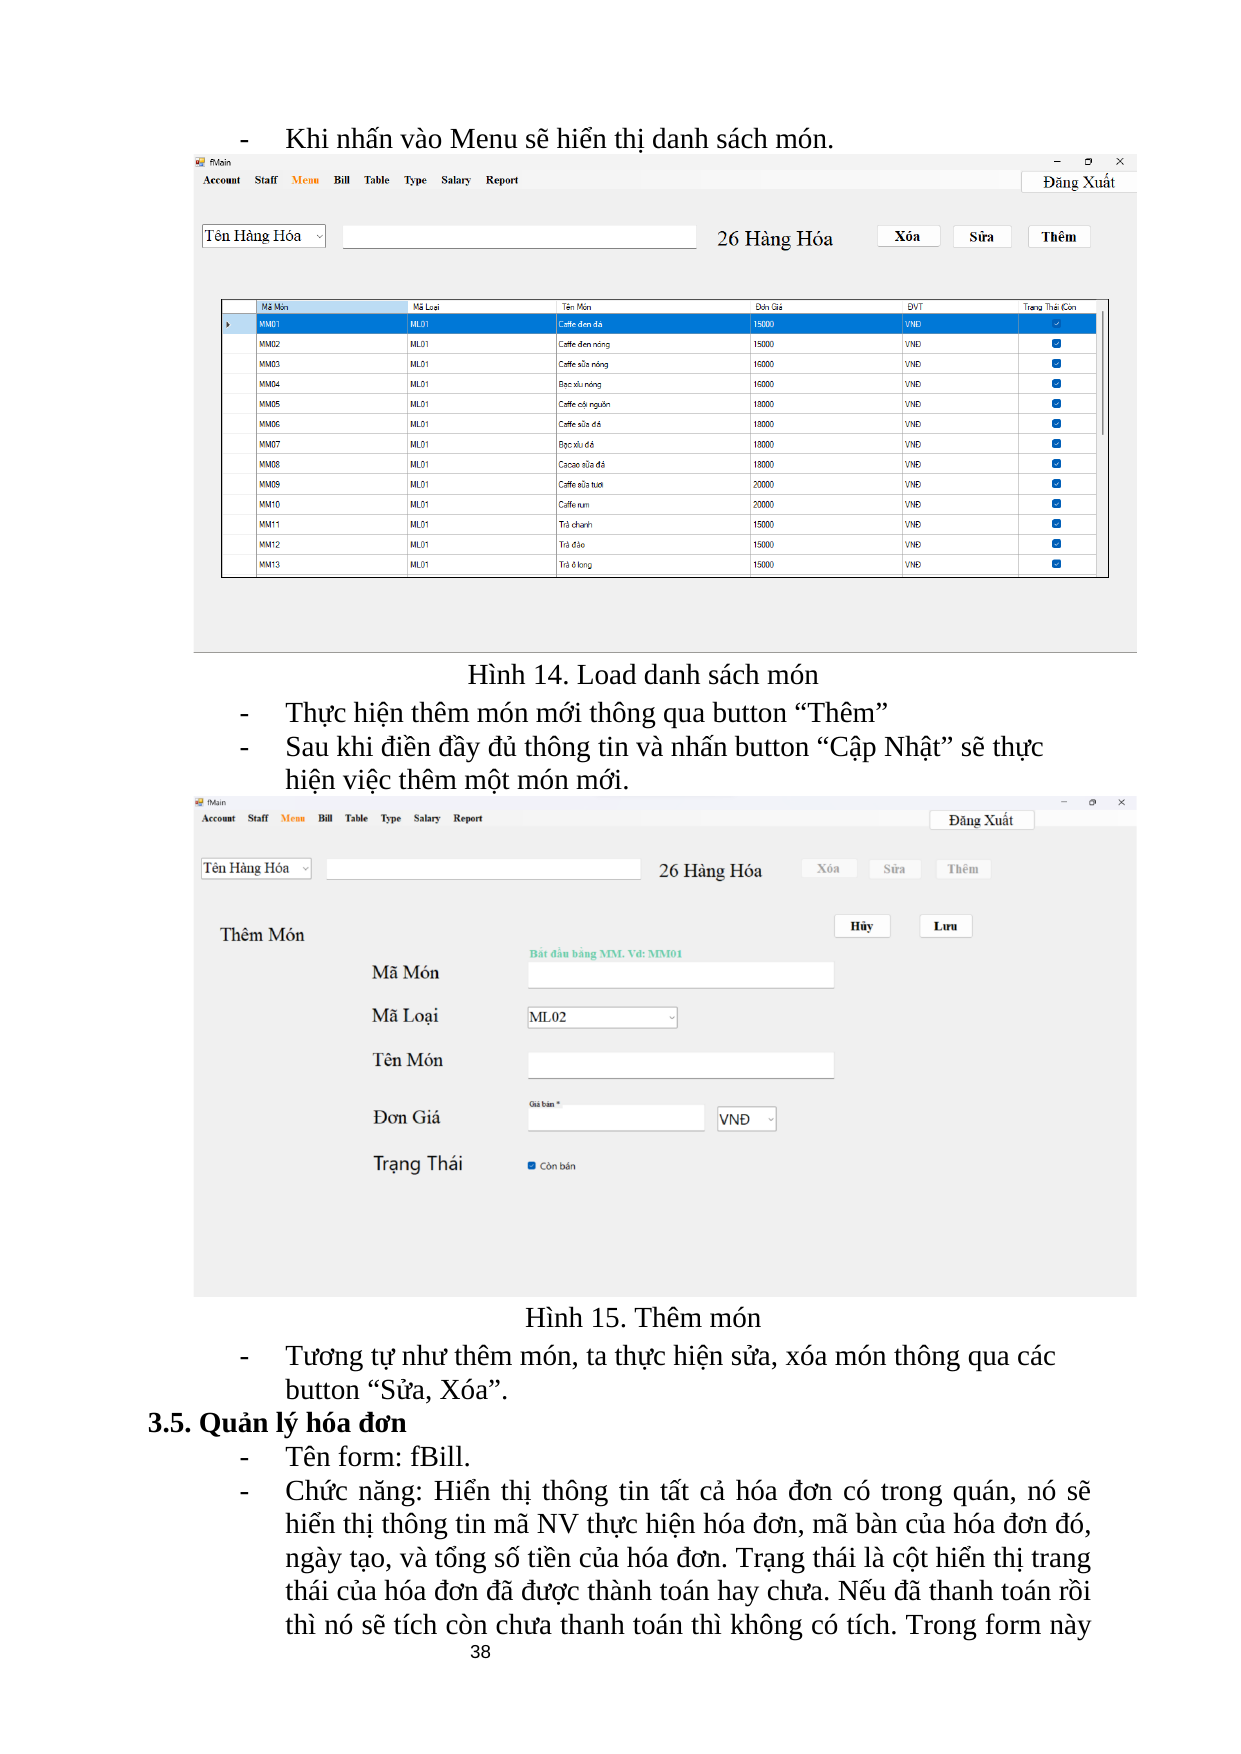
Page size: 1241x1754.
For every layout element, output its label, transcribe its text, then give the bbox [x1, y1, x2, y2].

list Hình 14. Load danh sách món [193, 657, 1093, 690]
list Quản lý hóa đơn [148, 1406, 1093, 1439]
list Hình 15. Thêm món [193, 1300, 1093, 1333]
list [239, 1473, 1093, 1640]
list Khi nhấn vào Menu sẽ hiển thị danh sách món. [239, 121, 1093, 154]
list Sau khi điền đầy đủ thông tin và nhấn button “Cập Nhật” sẽ thực hiện việc thêm một món mới. [239, 729, 1093, 796]
picture [193, 154, 1137, 653]
list Tương tự như thêm món, ta thực hiện sửa, xóa món thông qua các button “Sửa, Xóa”. [239, 1338, 1093, 1406]
list Thực hiện thêm món mới thông qua button “Thêm” [239, 695, 1093, 729]
list Tên form: fBill. [239, 1439, 1093, 1473]
picture [193, 796, 1137, 1297]
